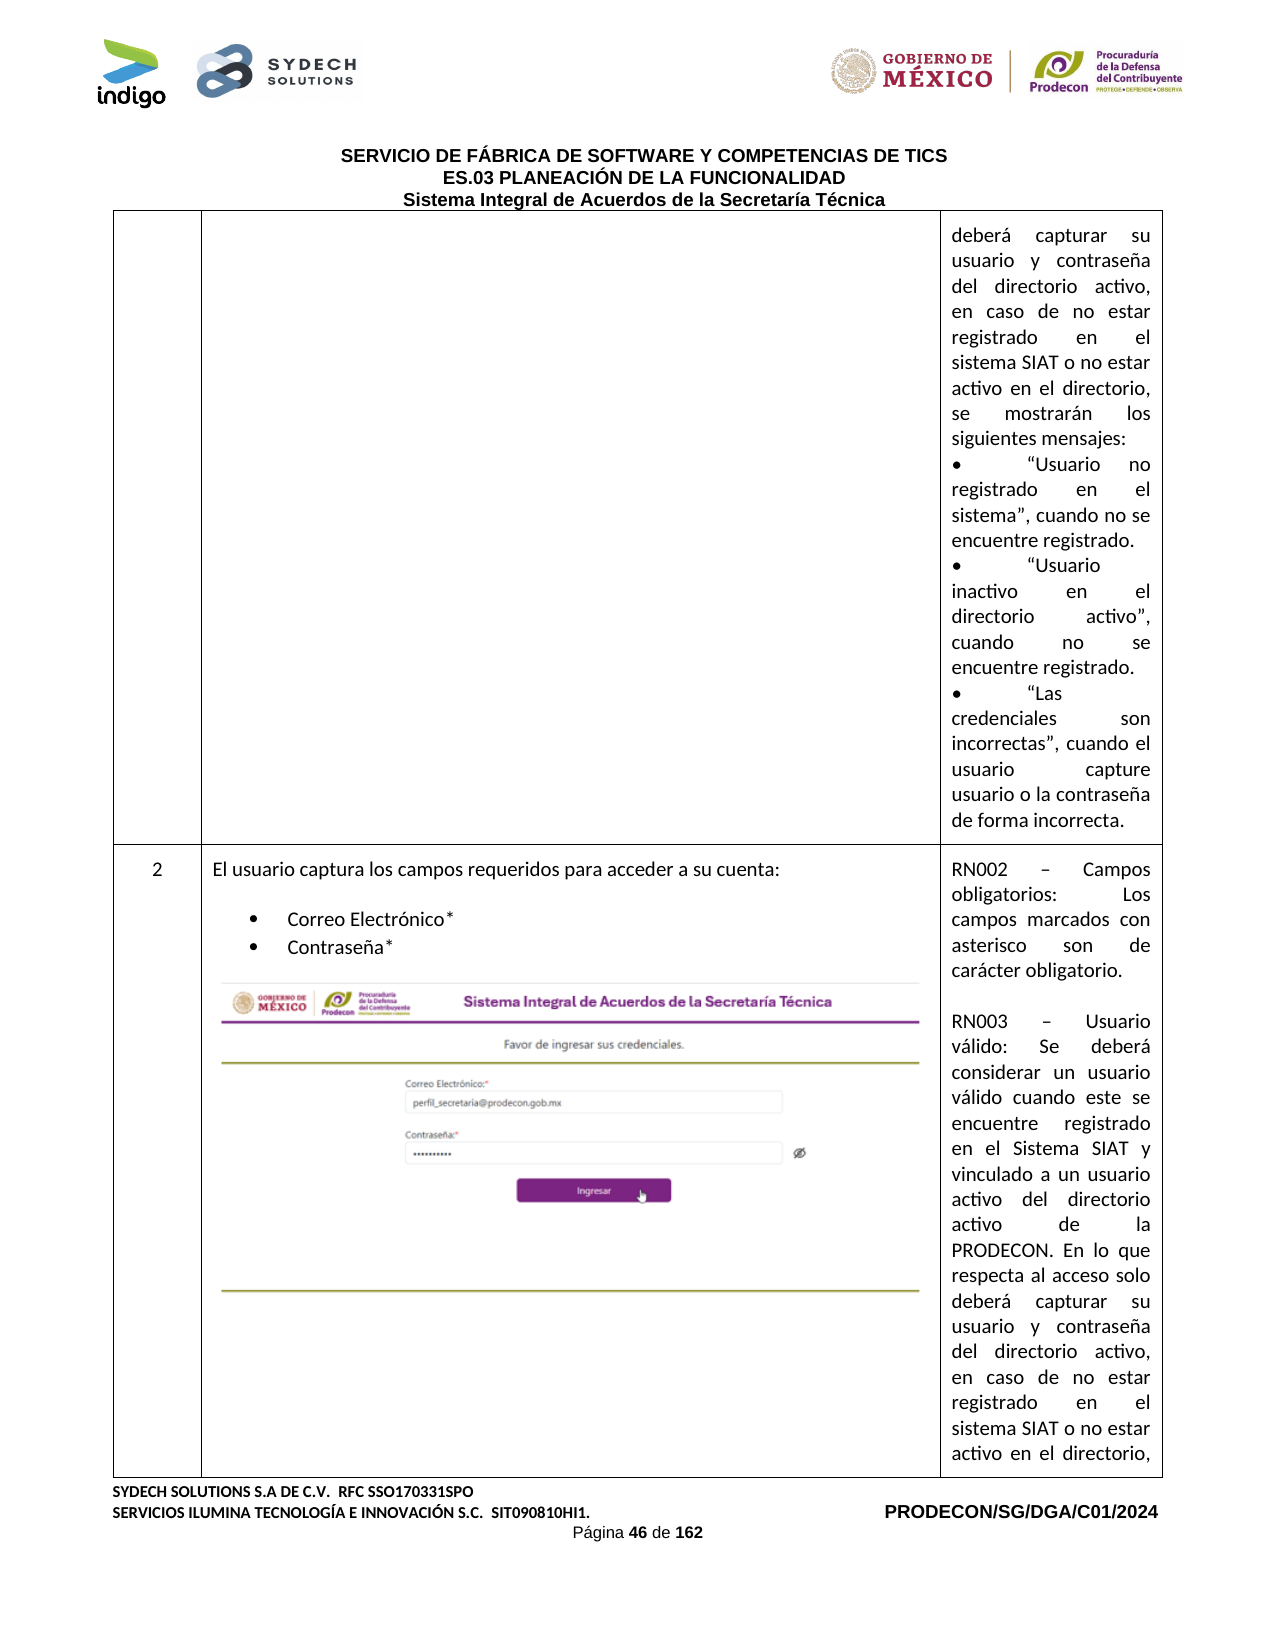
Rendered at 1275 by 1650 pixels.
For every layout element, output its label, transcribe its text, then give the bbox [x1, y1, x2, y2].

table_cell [202, 211, 940, 843]
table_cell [941, 211, 1162, 843]
picture [831, 48, 1011, 94]
table_cell 1 [114, 211, 201, 843]
table_cell 2 [114, 845, 201, 1477]
picture [67, 24, 364, 118]
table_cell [202, 845, 940, 1477]
picture [212, 978, 929, 1307]
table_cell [941, 845, 1162, 1477]
picture [1028, 41, 1184, 100]
